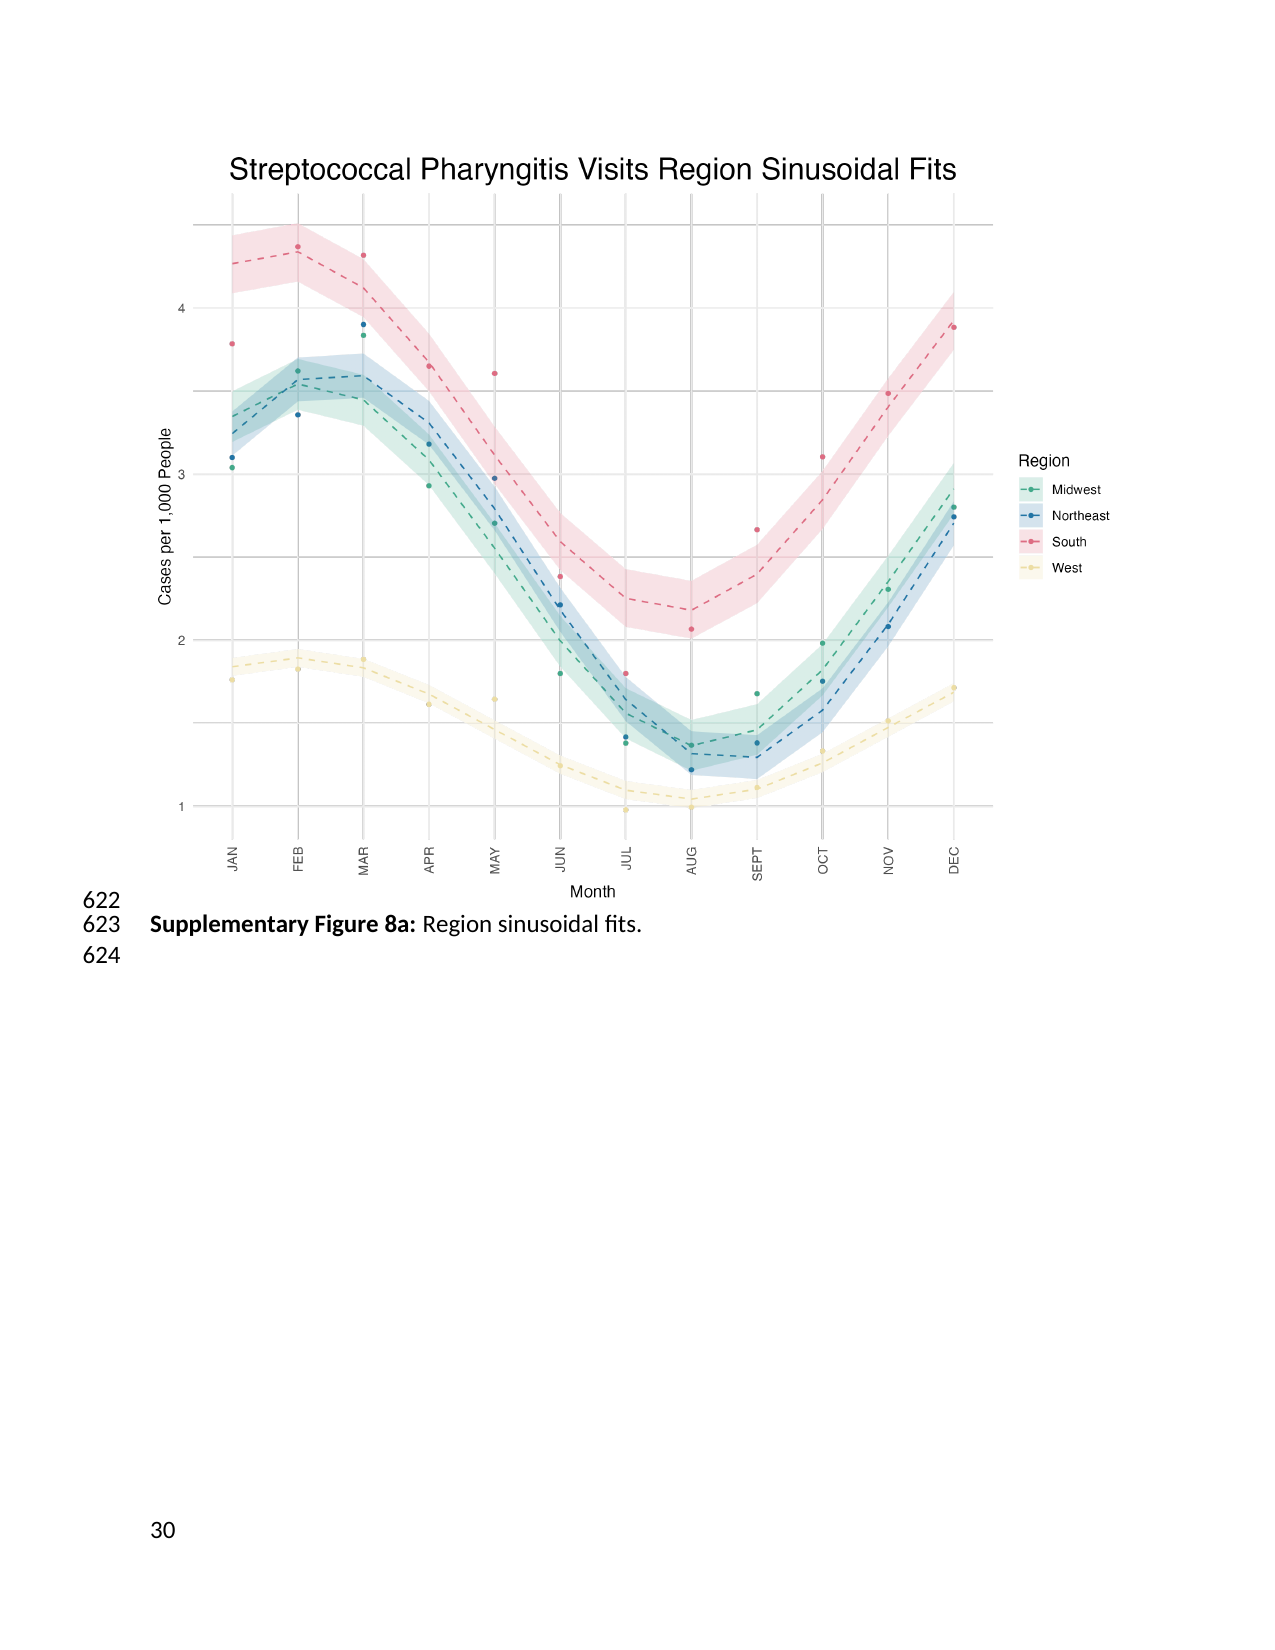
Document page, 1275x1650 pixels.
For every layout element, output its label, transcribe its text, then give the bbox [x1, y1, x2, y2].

picture [150, 150, 1125, 909]
text Supplementary Figure 8a: Region sinusoidal fits. [150, 909, 1125, 939]
